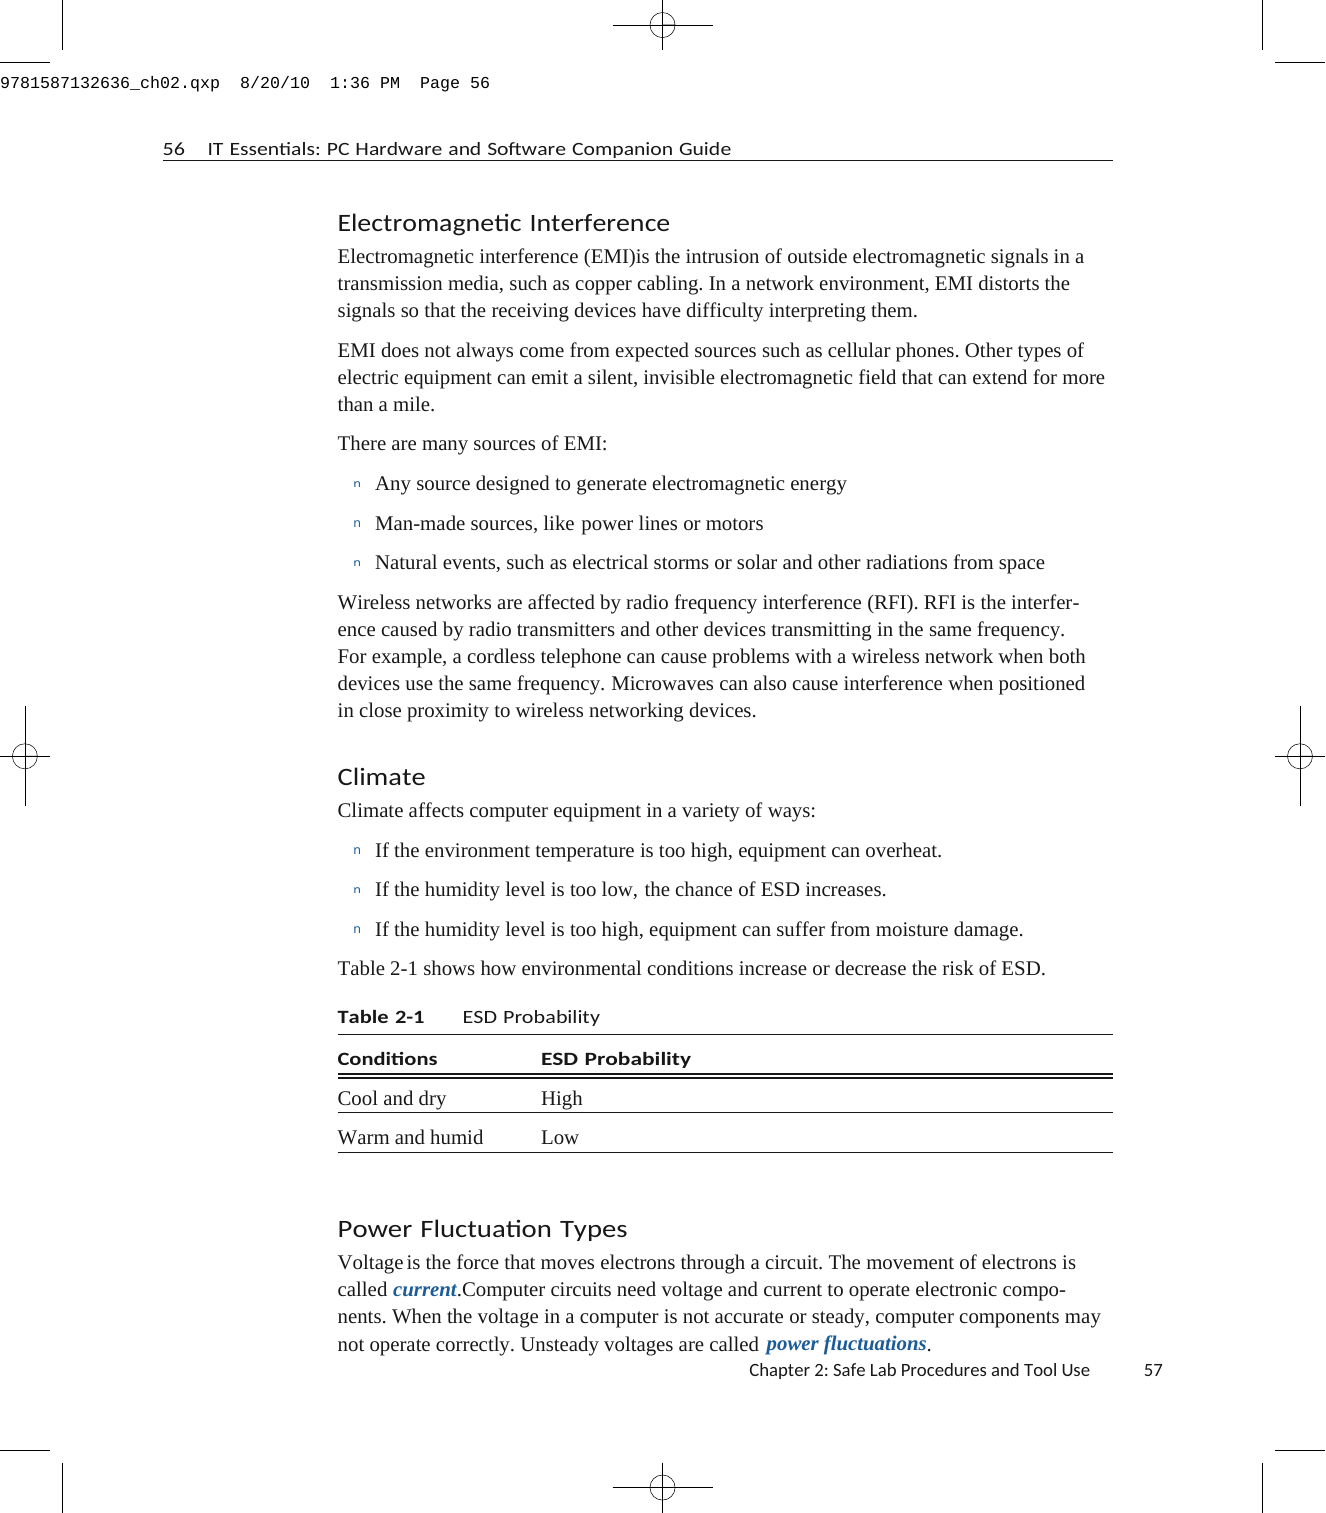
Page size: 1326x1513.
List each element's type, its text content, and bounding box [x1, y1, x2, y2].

text Chapter 2: Safe Lab Procedures and Tool Use 57 [162, 1358, 1163, 1381]
